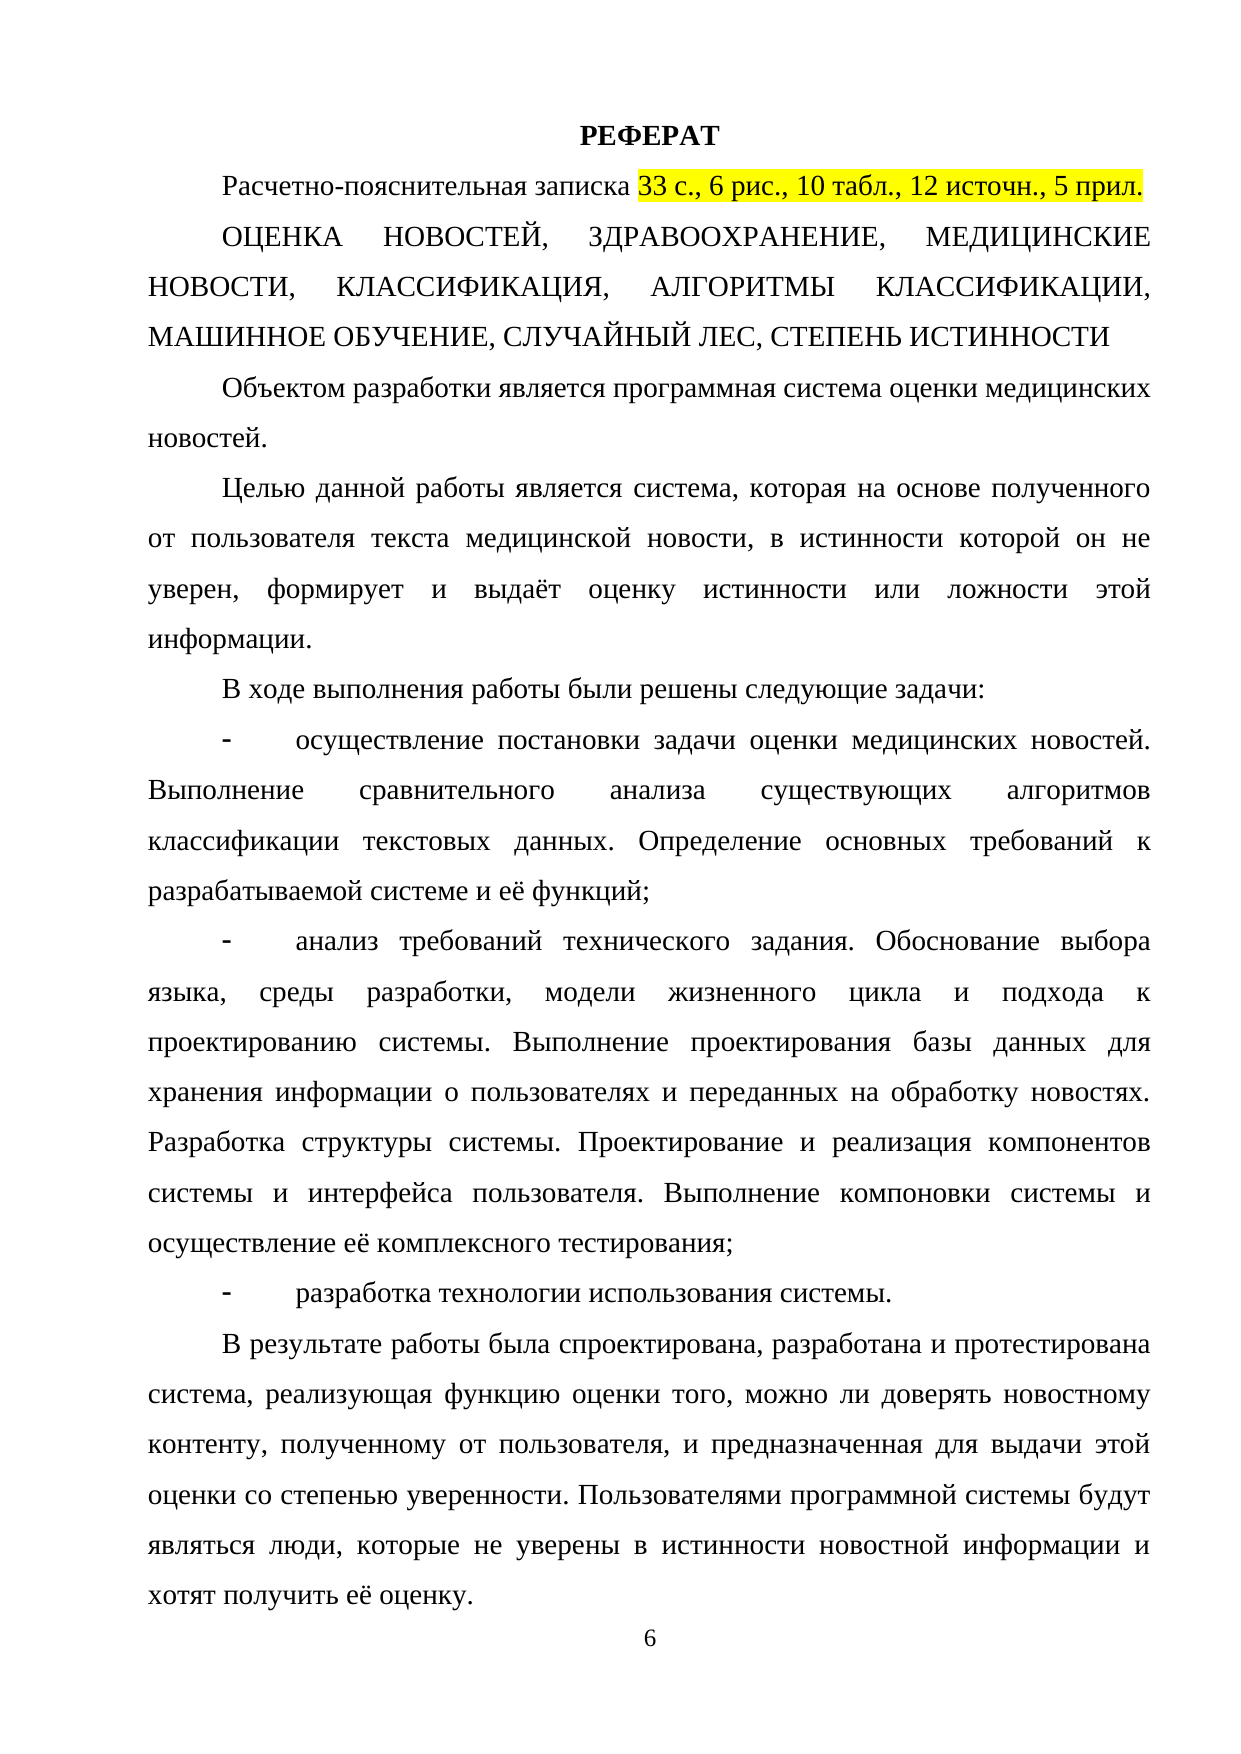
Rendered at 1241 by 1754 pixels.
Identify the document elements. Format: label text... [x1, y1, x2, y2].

list разработка технологии использования системы. [148, 1276, 1152, 1309]
text РЕФЕРАТ [148, 118, 1152, 152]
text Целью данной работы является система, которая на основе полученного от пользователя текста медицинской новости, в истинности которой он не уверен, формирует и выдаёт оценку истинности или ложности этой информации. [148, 470, 1152, 655]
list осуществление постановки задачи оценки медицинских новостей. Выполнение сравнительного анализа существующих алгоритмов классификации текстовых данных. Определение основных требований к разрабатываемой системе и её функций; [148, 722, 1152, 906]
text В результате работы была спроектирована, разработана и протестирована система, реализующая функцию оценки того, можно ли доверять новостному контенту, полученному от пользователя, и предназначенная для выдачи этой оценки со степенью уверенности. Пользователями программной системы будут являться люди, которые не уверены в истинности новостной информации и хотят получить её оценку. [148, 1326, 1152, 1611]
list анализ требований технического задания. Обоснование выбора языка, среды разработки, модели жизненного цикла и подхода к проектированию системы. Выполнение проектирования базы данных для хранения информации о пользователях и переданных на обработку новостях. Разработка структуры системы. Проектирование и реализация компонентов системы и интерфейса пользователя. Выполнение компоновки системы и осуществление её комплексного тестирования; [148, 923, 1152, 1259]
text В ходе выполнения работы были решены следующие задачи: [148, 672, 1152, 705]
text Объектом разработки является программная система оценки медицинских новостей. [148, 370, 1152, 453]
text Расчетно-пояснительная записка 33 с., 6 рис., 10 табл., 12 источн., 5 прил. [148, 168, 1152, 202]
text Оценка новостей, ЗДРАВООХРАНЕНИЕ, МЕДИЦИНСКИЕ НОВОСТИ, КЛАССИФИКАЦИЯ, АЛГОРИТМЫ классификации, машинное обучение, случайный лес, степень истинности [148, 219, 1152, 353]
